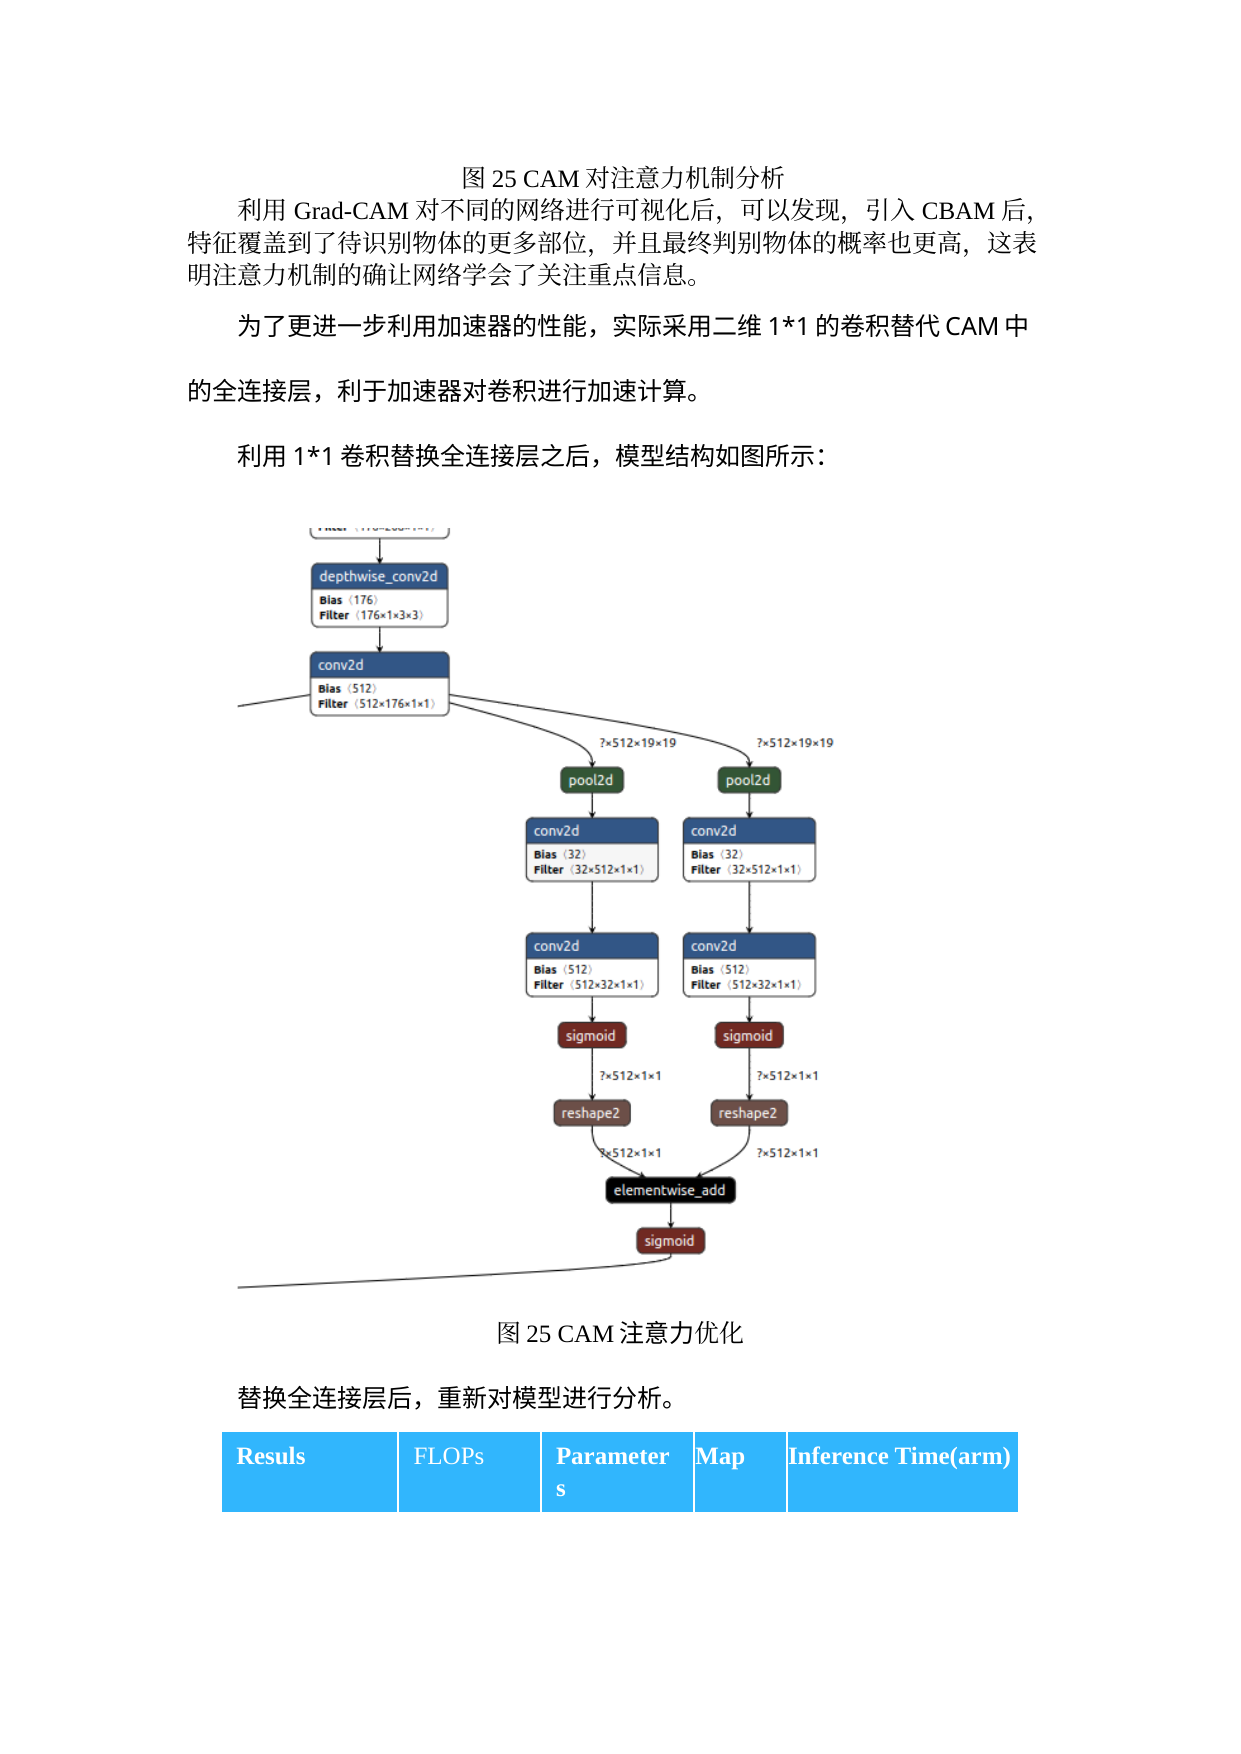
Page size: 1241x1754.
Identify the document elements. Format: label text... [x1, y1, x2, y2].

text 图25 CAM注意力优化 [187, 1299, 1053, 1364]
table_header Map [695, 1432, 786, 1512]
table_header Parameters [542, 1432, 693, 1512]
text 利用1*1卷积替换全连接层之后，模型结构如图所示： [187, 422, 1053, 487]
text 利用 Grad-CAM 对不同的网络进行可视化后，可以发现，引入 CBAM 后，特征覆盖到了待识别物体的更多部位，并且最终判别物体的概率也更高，这表明注意力机制的确让网络学会了关注重点信息。 [187, 194, 1053, 292]
table_header FLOPs [399, 1432, 540, 1512]
table_header Inference Time(arm) [788, 1432, 1018, 1512]
text 为了更进一步利用加速器的性能，实际采用二维1*1的卷积替代CAM中的全连接层，利于加速器对卷积进行加速计算。 [187, 292, 1053, 422]
text 替换全连接层后，重新对模型进行分析。 [187, 1364, 1053, 1429]
text 图25 CAM对注意力机制分析 [187, 162, 1053, 194]
picture [237, 528, 968, 1291]
table_header Resuls [222, 1432, 397, 1512]
